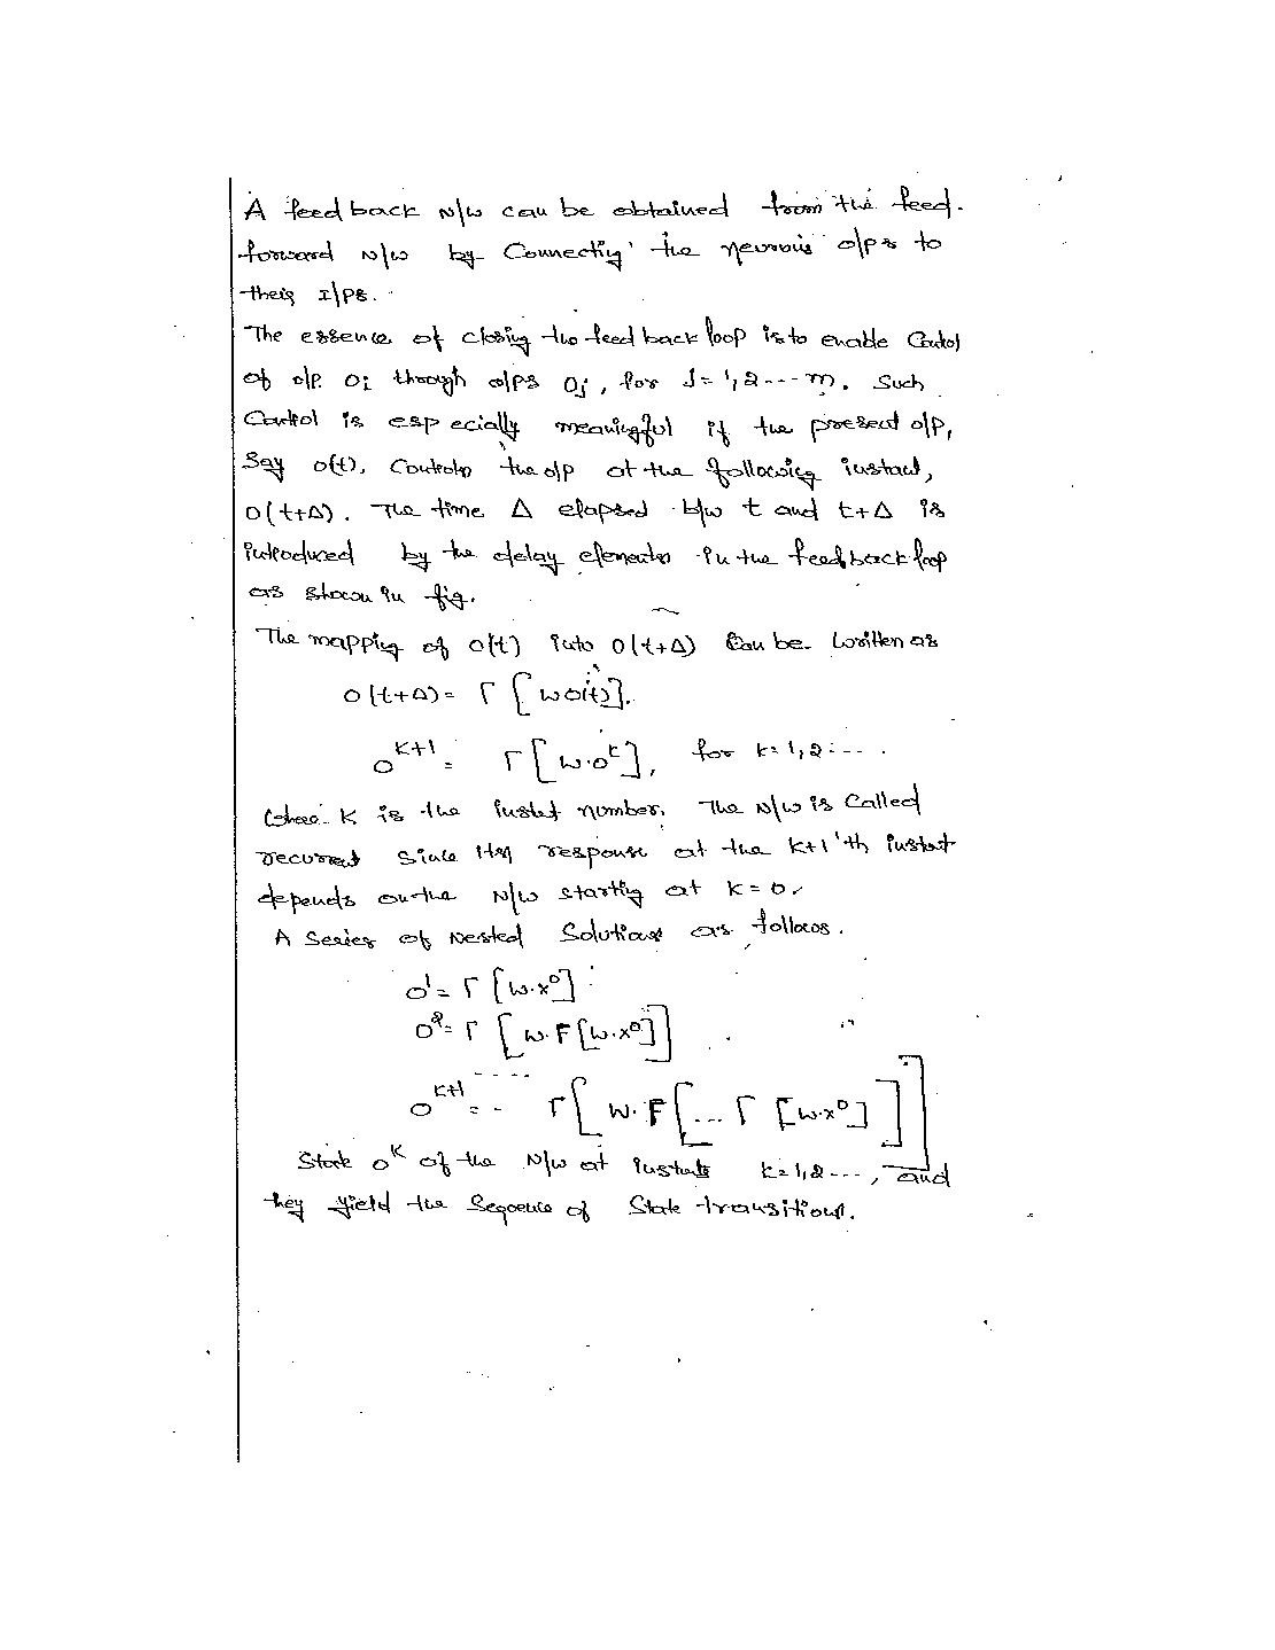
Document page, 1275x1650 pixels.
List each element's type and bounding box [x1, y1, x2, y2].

picture [150, 150, 1125, 1490]
